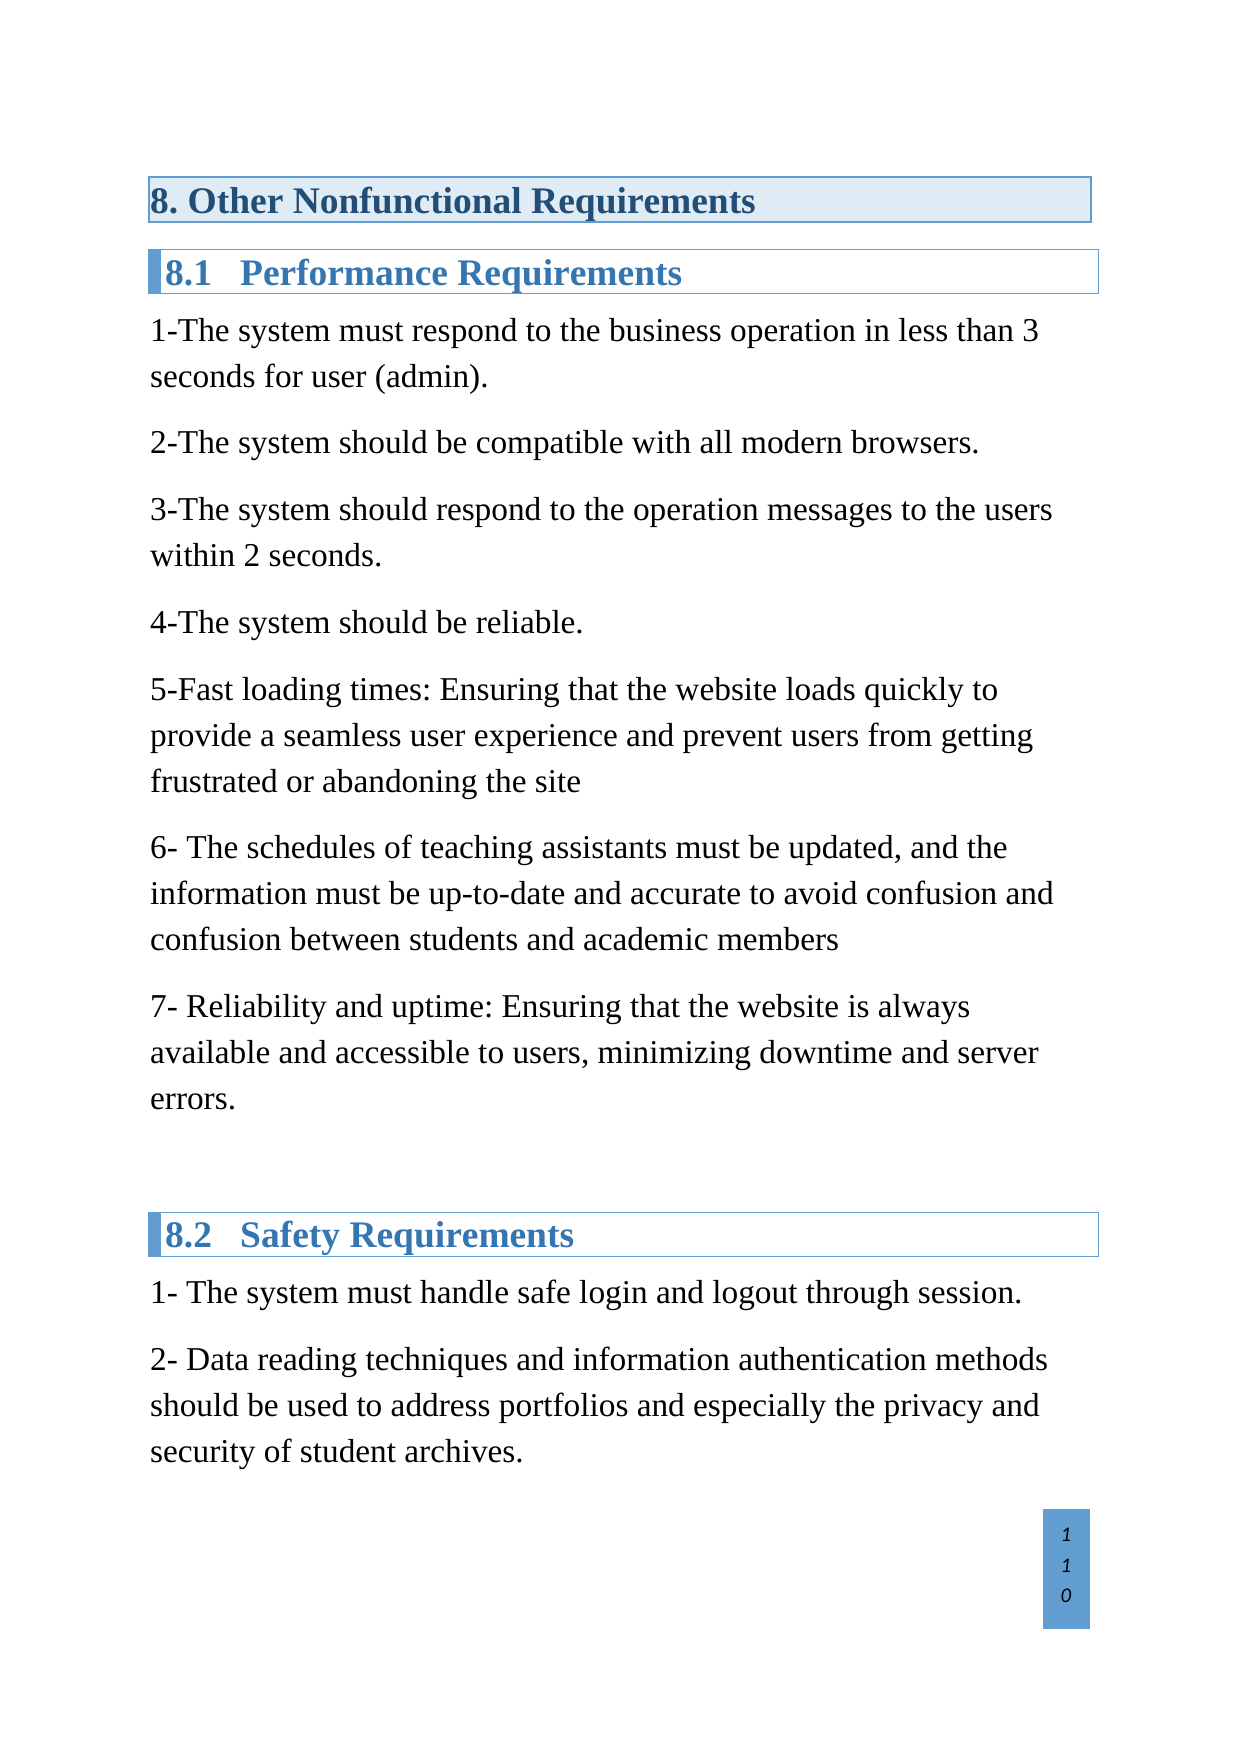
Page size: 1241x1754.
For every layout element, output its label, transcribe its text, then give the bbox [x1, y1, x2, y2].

text 4-The system should be reliable. [150, 602, 1090, 641]
text 6- The schedules of teaching assistants must be updated, and the information must be up-to-date and accurate to avoid confusion and confusion between students and academic members [150, 828, 1090, 958]
subtitle Safety Requirements [161, 1213, 1098, 1256]
subtitle 8. Other Nonfunctional Requirements [150, 178, 1090, 221]
text 1- The system must handle safe login and logout through session. [150, 1272, 1090, 1311]
text 1-The system must respond to the business operation in less than 3 seconds for user (admin). [150, 310, 1090, 394]
text 2-The system should be compatible with all modern browsers. [150, 423, 1090, 461]
text 7- Reliability and uptime: Ensuring that the website is always available and accessible to users, minimizing downtime and server errors. [150, 986, 1090, 1116]
text 2- Data reading techniques and information authentication methods should be used to address portfolios and especially the privacy and security of student archives. [150, 1339, 1090, 1469]
subtitle Performance Requirements [161, 250, 1098, 293]
text 5-Fast loading times: Ensuring that the website loads quickly to provide a seamless user experience and prevent users from getting frustrated or abandoning the site [150, 669, 1090, 799]
text 3-The system should respond to the operation messages to the users within 2 seconds. [150, 489, 1090, 574]
